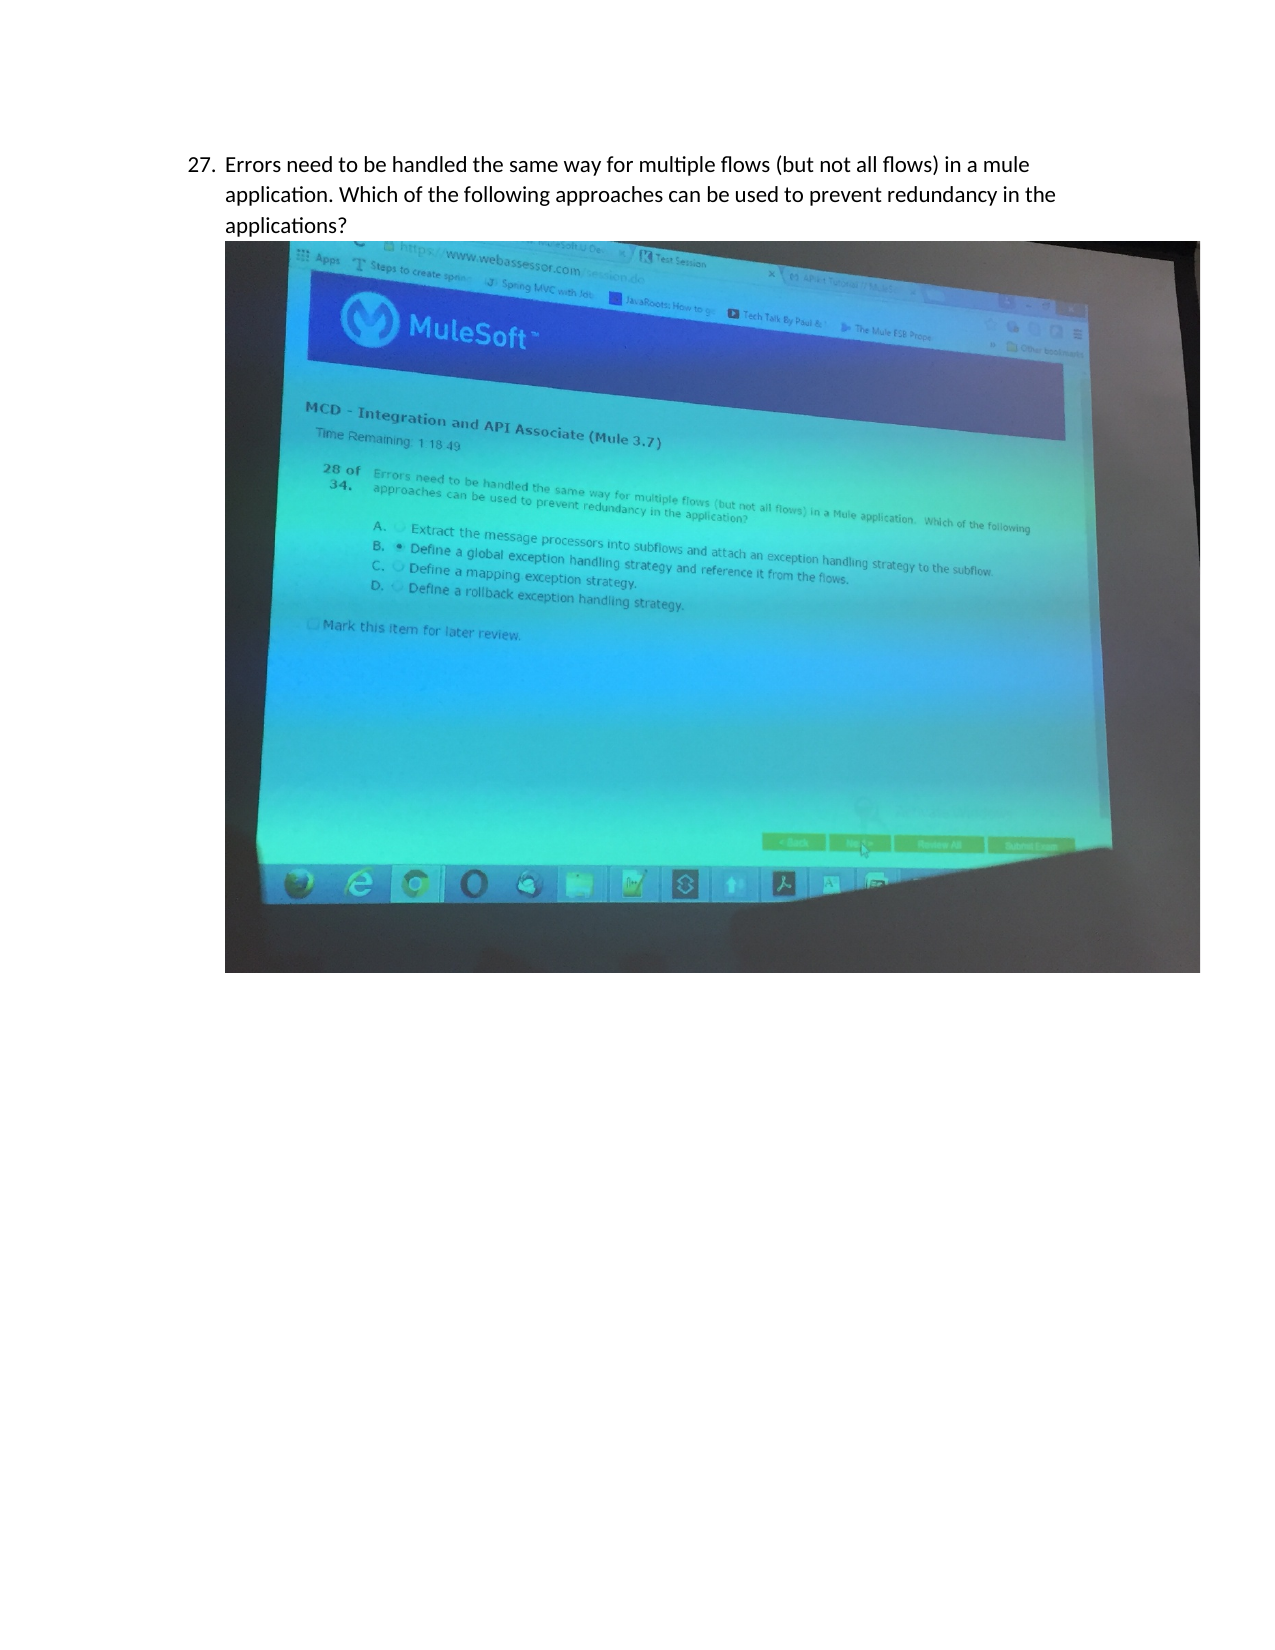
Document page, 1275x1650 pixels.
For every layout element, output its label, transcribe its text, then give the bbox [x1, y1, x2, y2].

picture [225, 241, 1200, 973]
